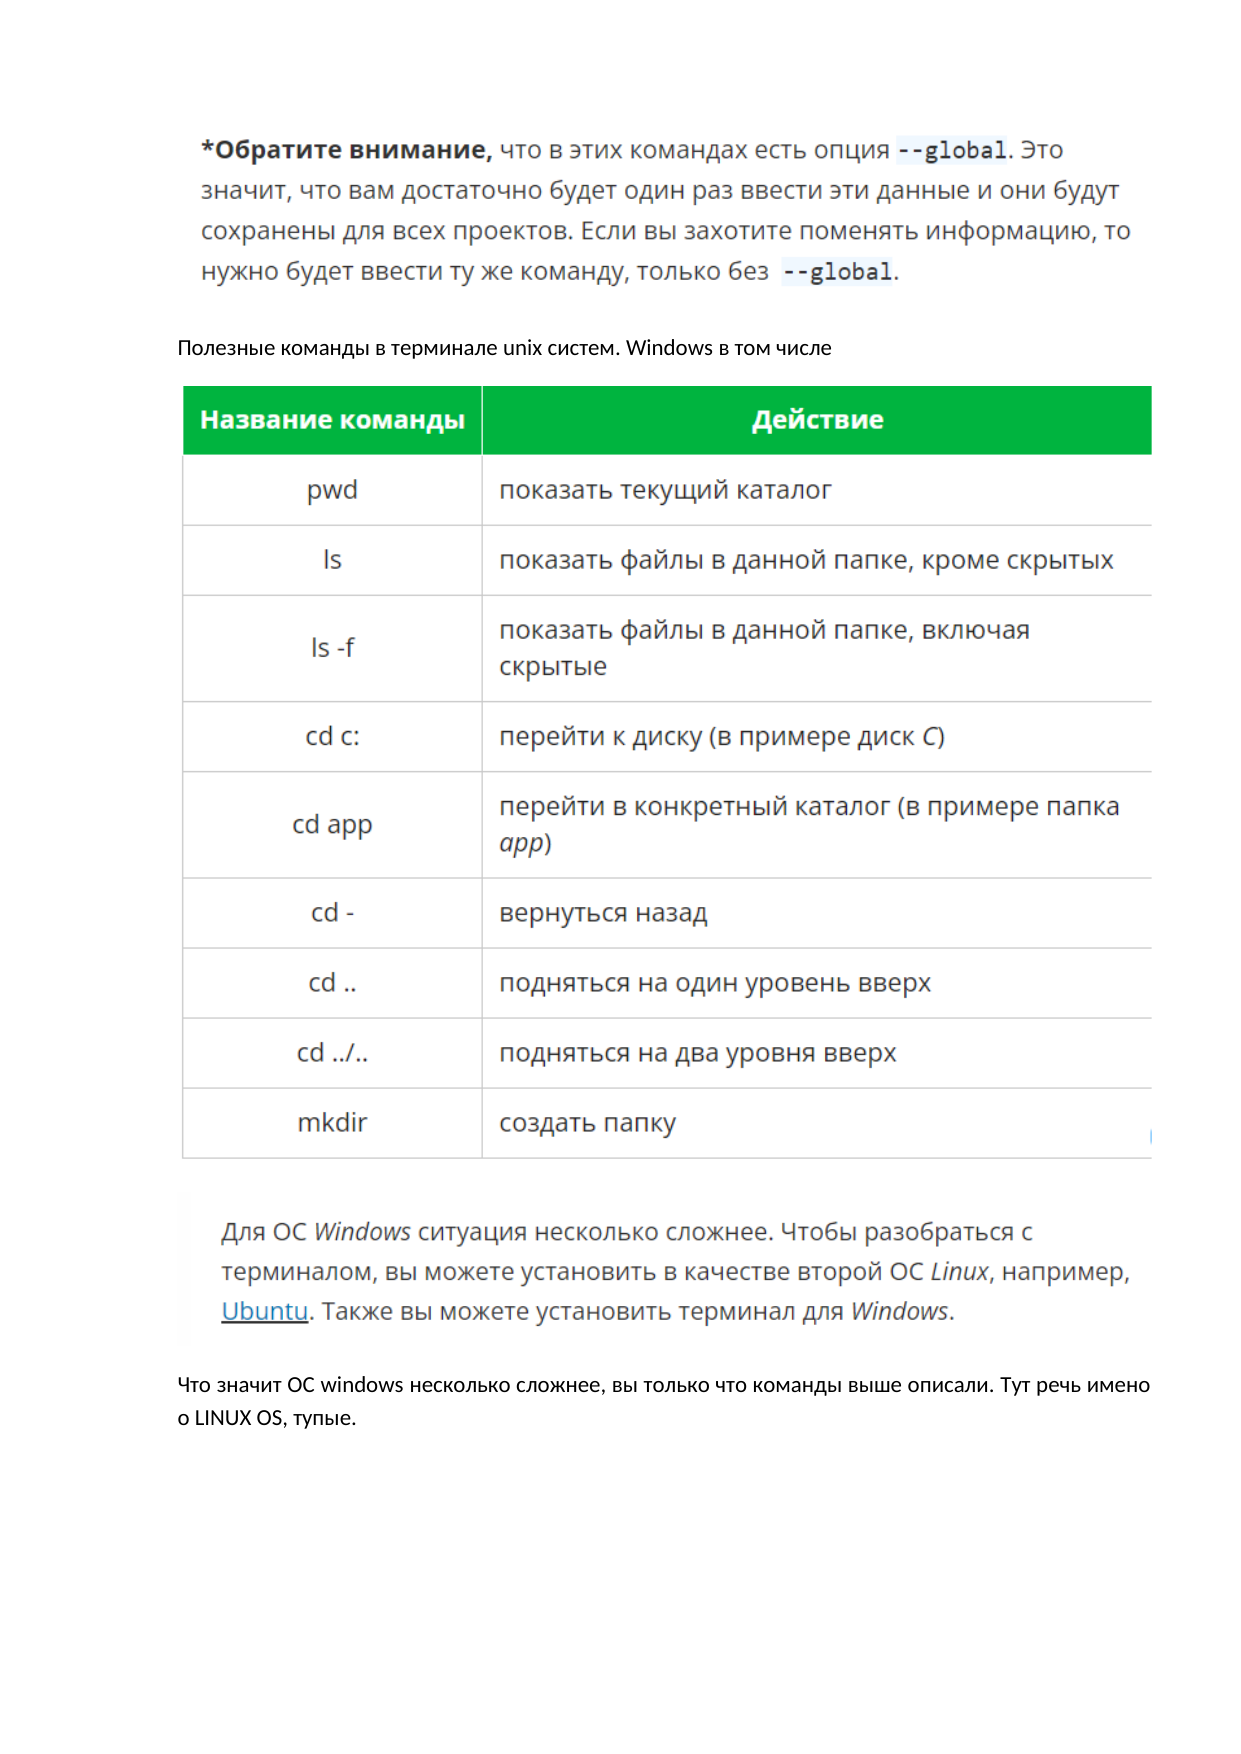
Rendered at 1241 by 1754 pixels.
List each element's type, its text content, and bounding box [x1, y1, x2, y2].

text Что значит ОС windows несколько сложнее, вы только что команды выше описали. Тут речь имено о LINUX OS, тупые. [177, 1370, 1152, 1431]
text Полезные команды в терминале unix систем. Windows в том числе [177, 333, 1152, 361]
picture [177, 1192, 1152, 1346]
picture [177, 386, 1152, 1168]
picture [177, 118, 1152, 309]
